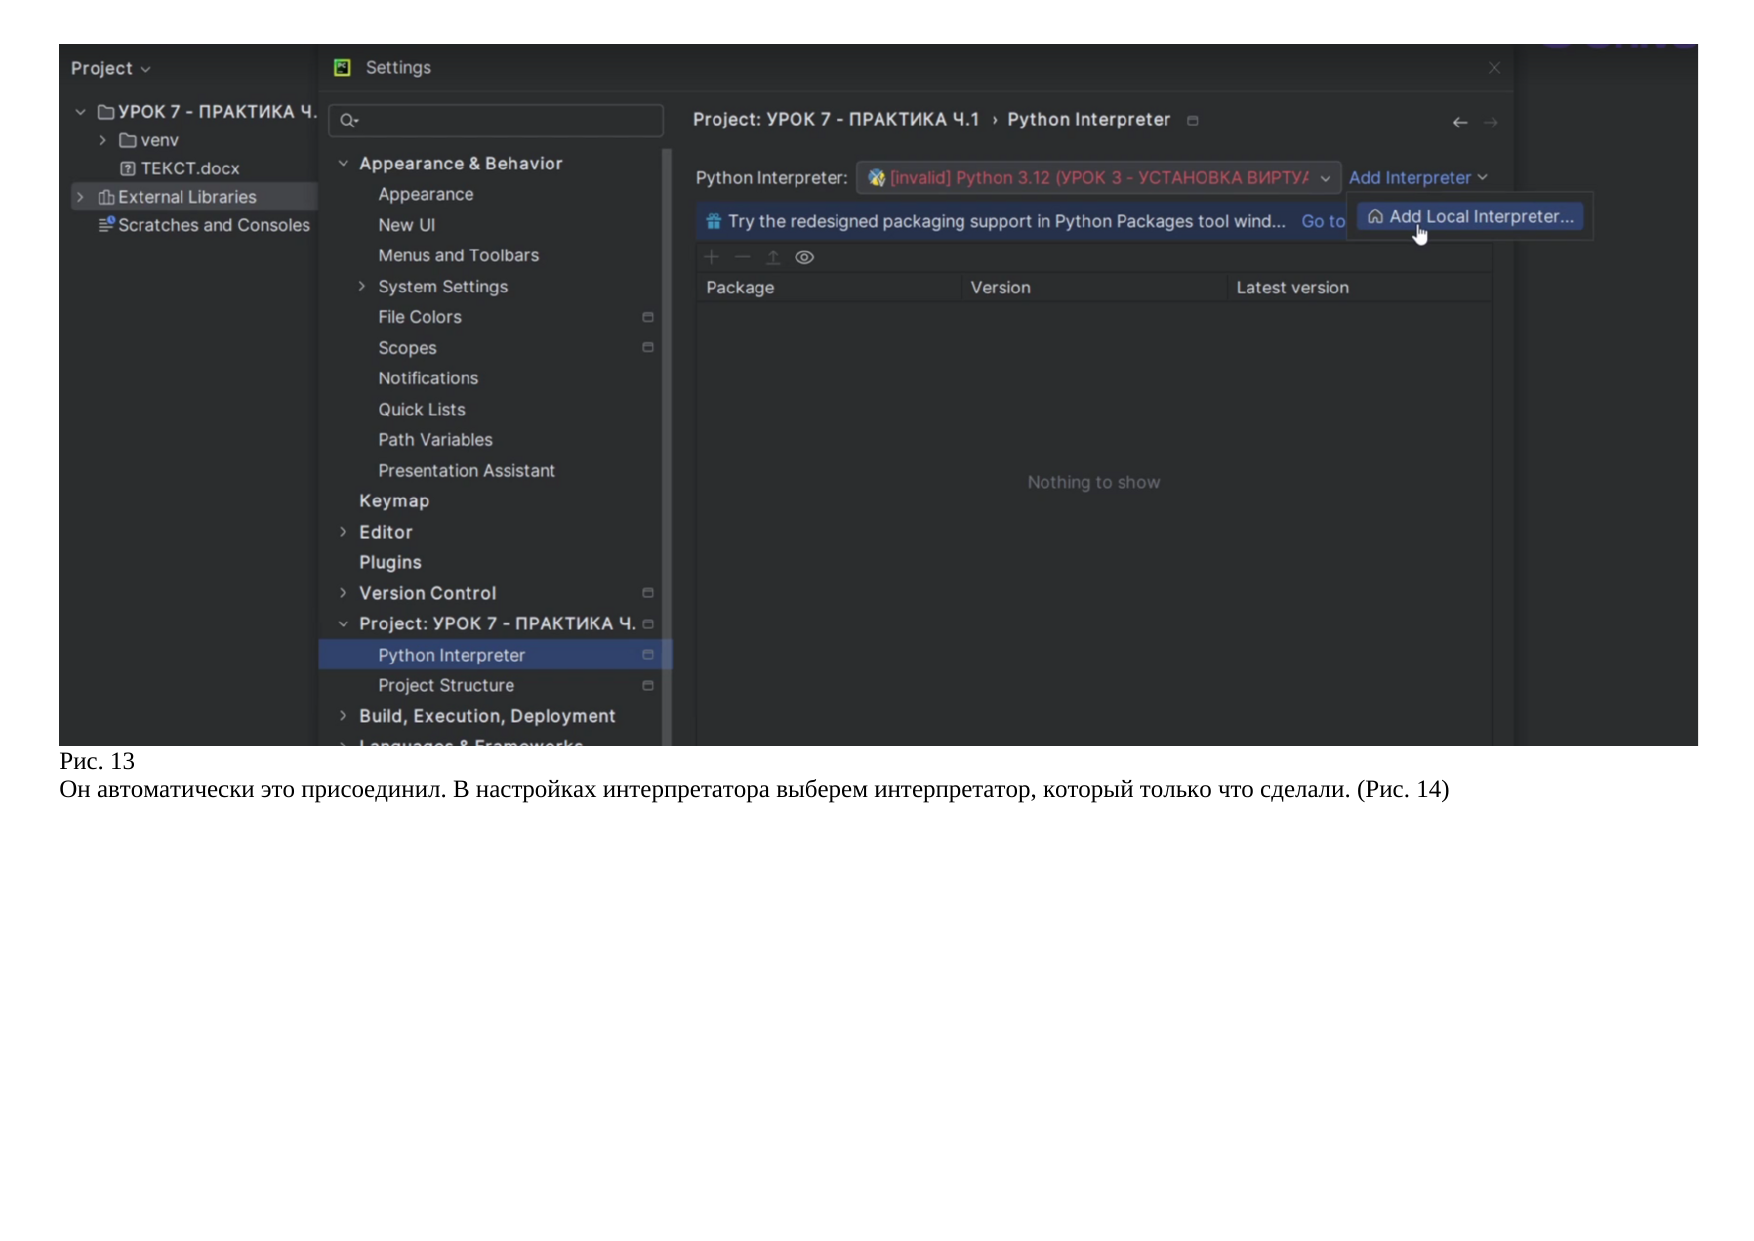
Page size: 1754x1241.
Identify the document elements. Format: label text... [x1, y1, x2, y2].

text Он автоматически это присоединил. В настройках интерпретатора выберем интерпретатор, который только что сделали. (Рис. 14) [59, 774, 1698, 803]
picture [59, 44, 1699, 746]
text Рис. 13 [59, 746, 1698, 774]
